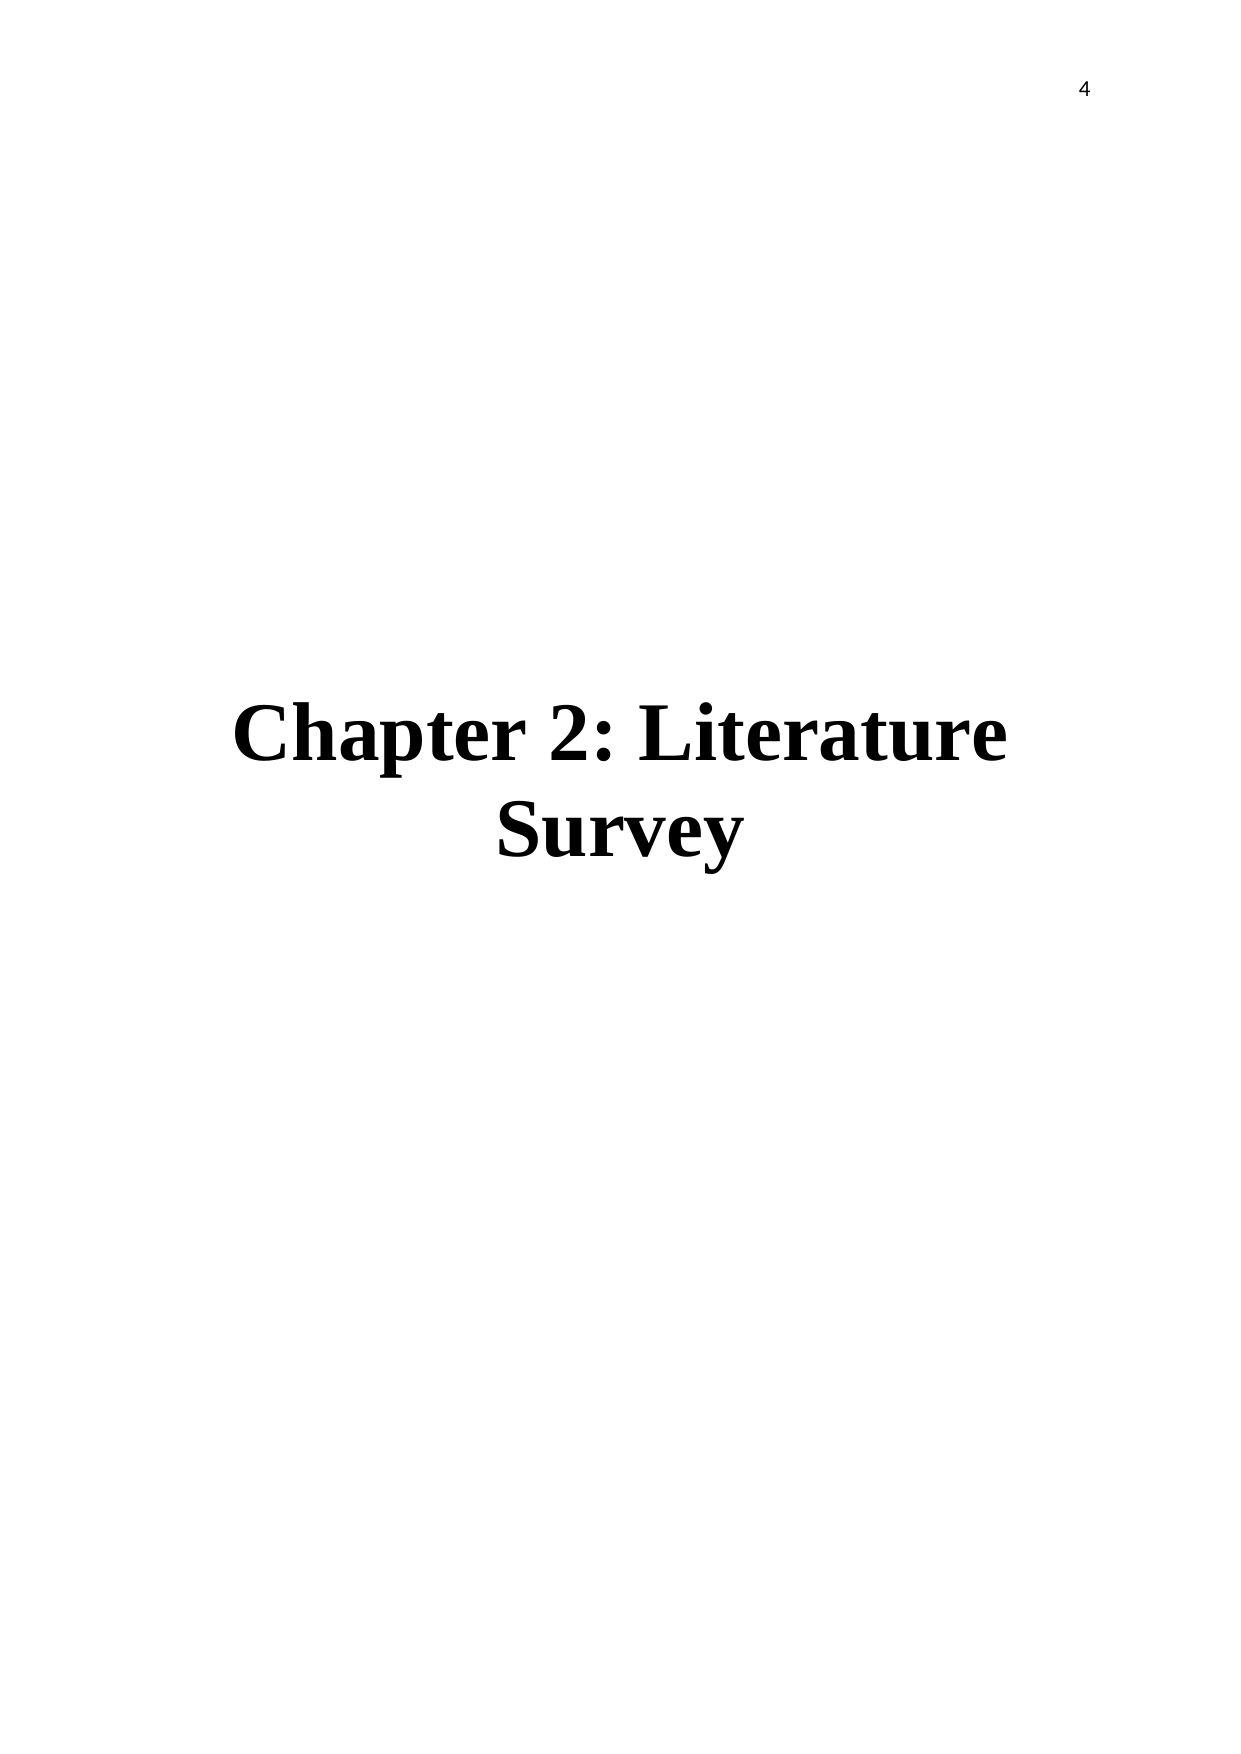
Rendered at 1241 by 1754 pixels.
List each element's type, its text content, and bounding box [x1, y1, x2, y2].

text Chapter 2: Literature Survey [150, 683, 1090, 874]
